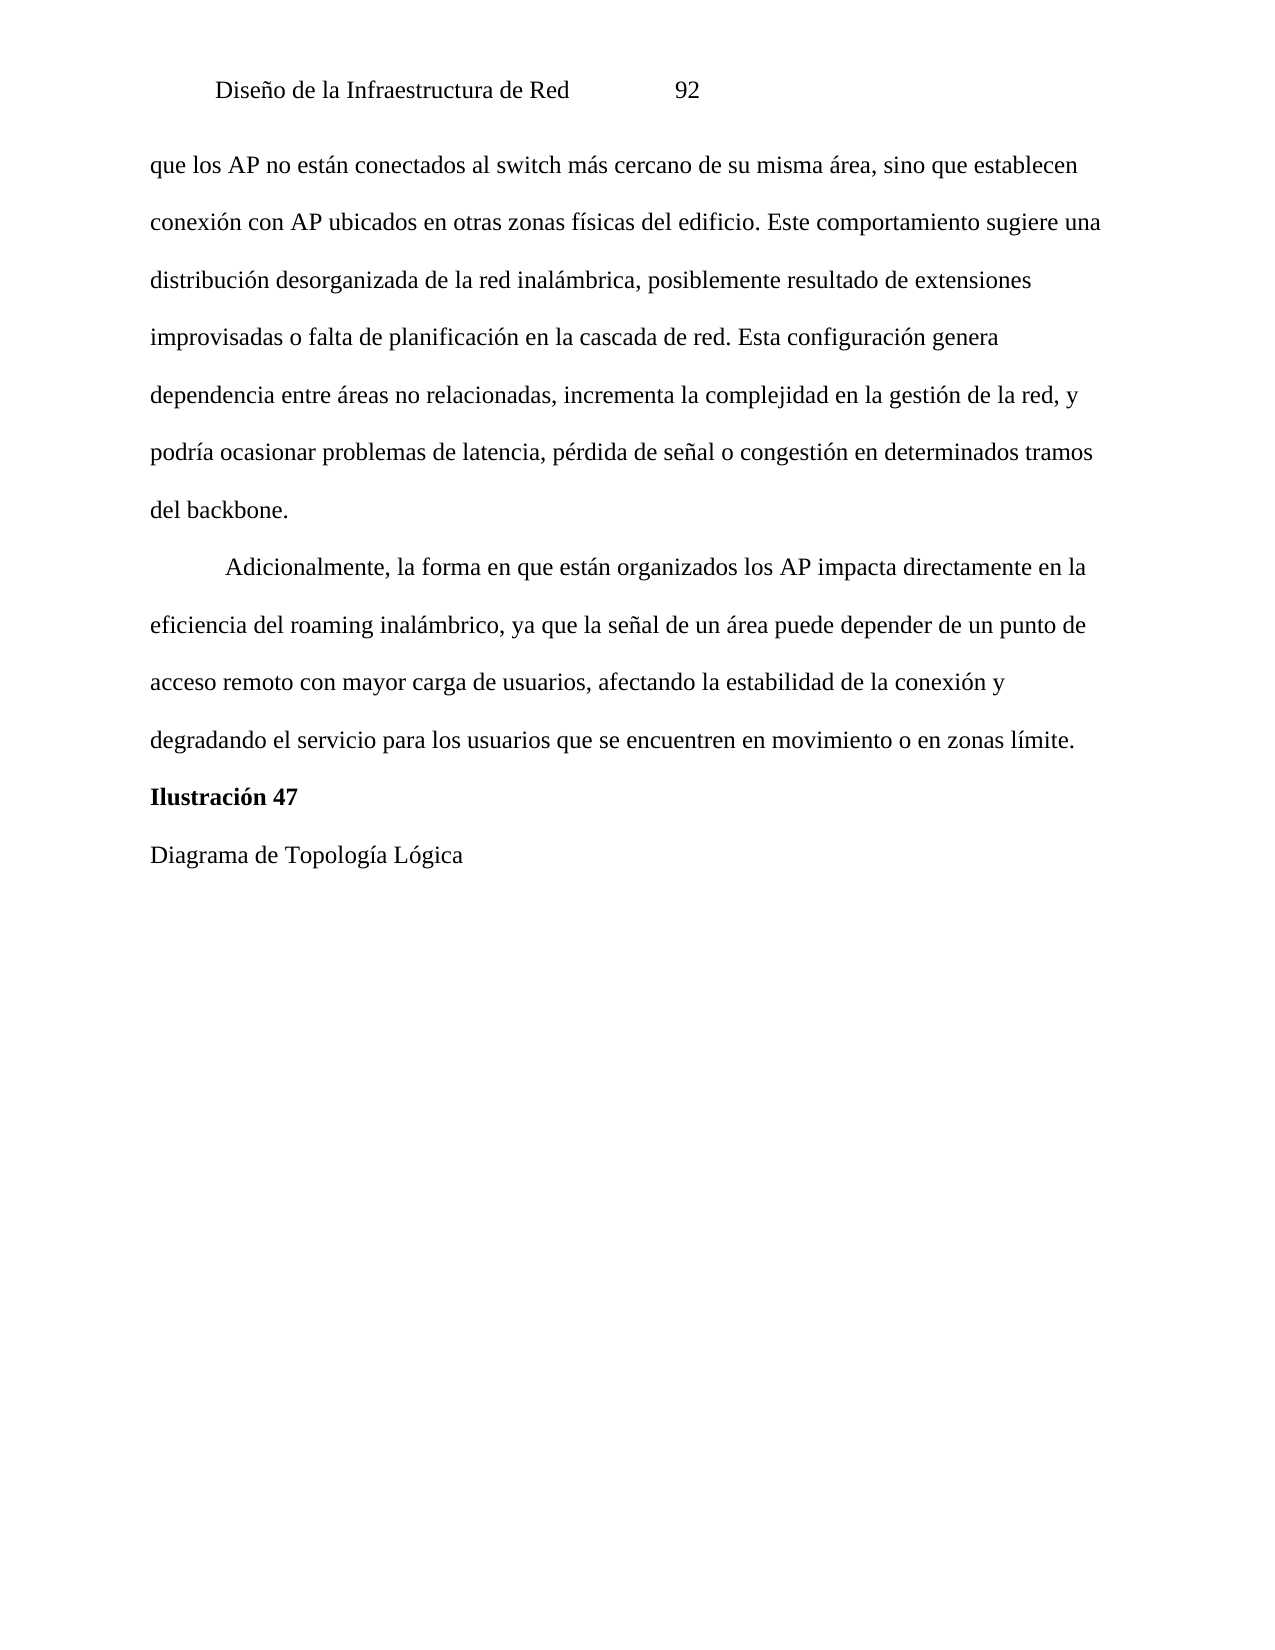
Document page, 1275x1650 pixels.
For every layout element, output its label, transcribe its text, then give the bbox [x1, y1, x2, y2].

text Adicionalmente, la forma en que están organizados los AP impacta directamente en la eficiencia del roaming inalámbrico, ya que la señal de un área puede depender de un punto de acceso remoto con mayor carga de usuarios, afectando la estabilidad de la conexión y degradando el servicio para los usuarios que se encuentren en movimiento o en zonas límite. [150, 552, 1125, 754]
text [150, 150, 1125, 524]
text Ilustración 47 [150, 782, 1125, 811]
text Diagrama de Topología Lógica [150, 840, 1125, 869]
